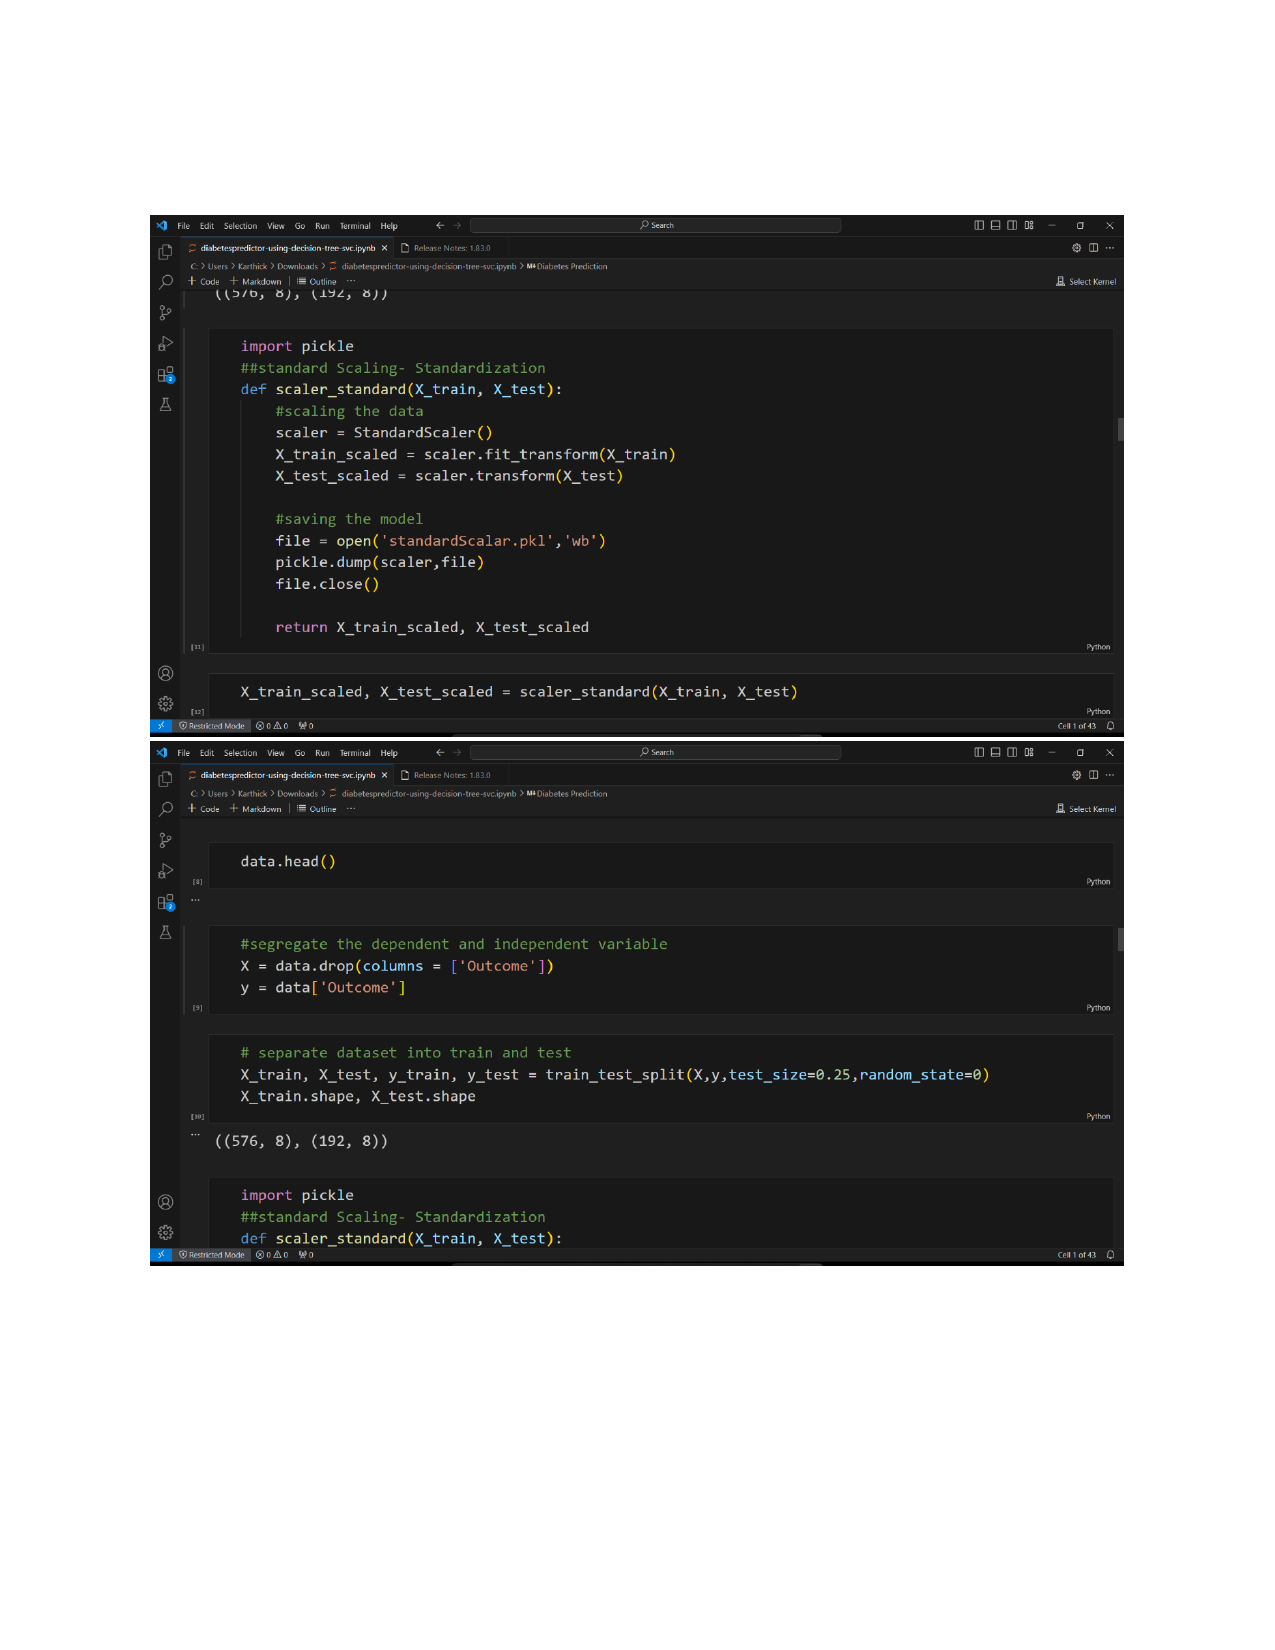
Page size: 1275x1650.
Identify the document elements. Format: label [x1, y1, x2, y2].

picture [150, 741, 1124, 1266]
picture [150, 215, 1124, 737]
